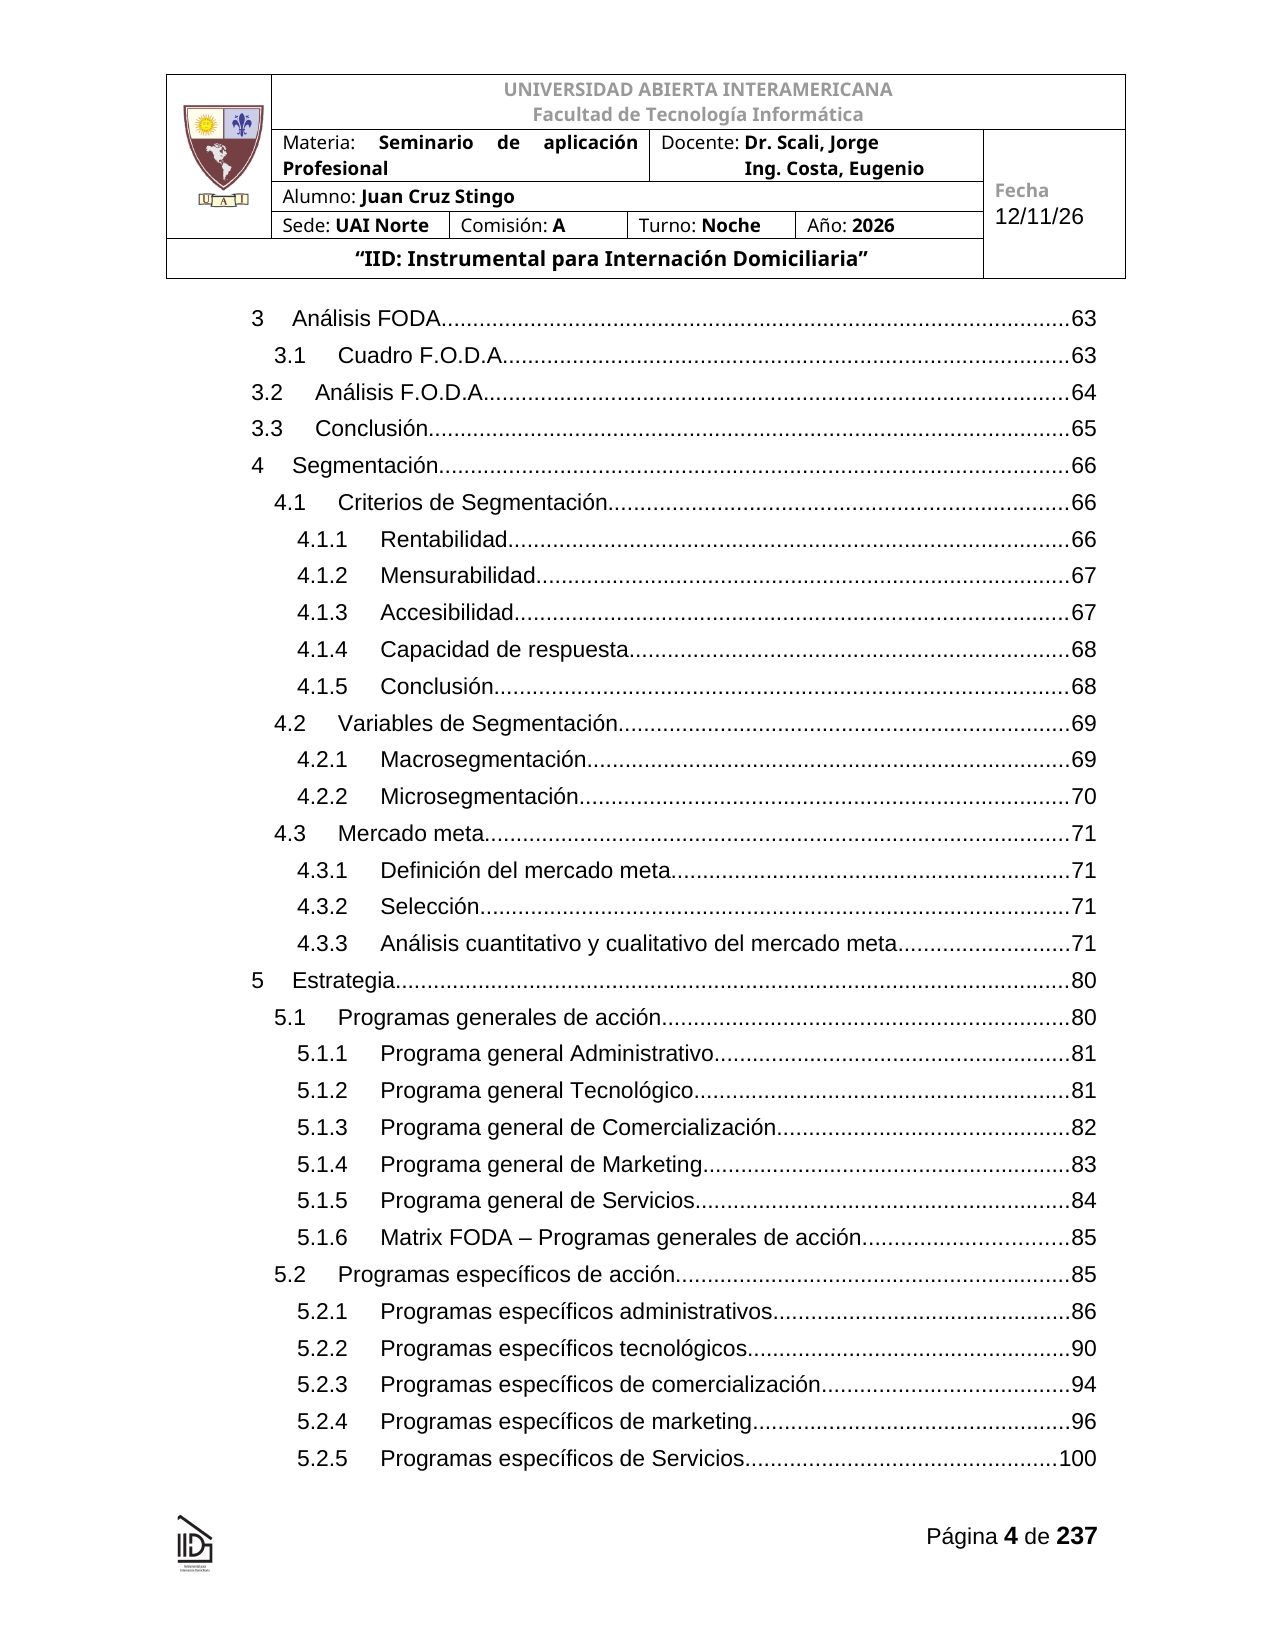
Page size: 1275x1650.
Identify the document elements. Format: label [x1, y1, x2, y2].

picture [165, 1508, 225, 1585]
picture [272, 182, 283, 211]
picture [272, 130, 283, 181]
picture [167, 97, 271, 211]
picture [272, 97, 283, 129]
